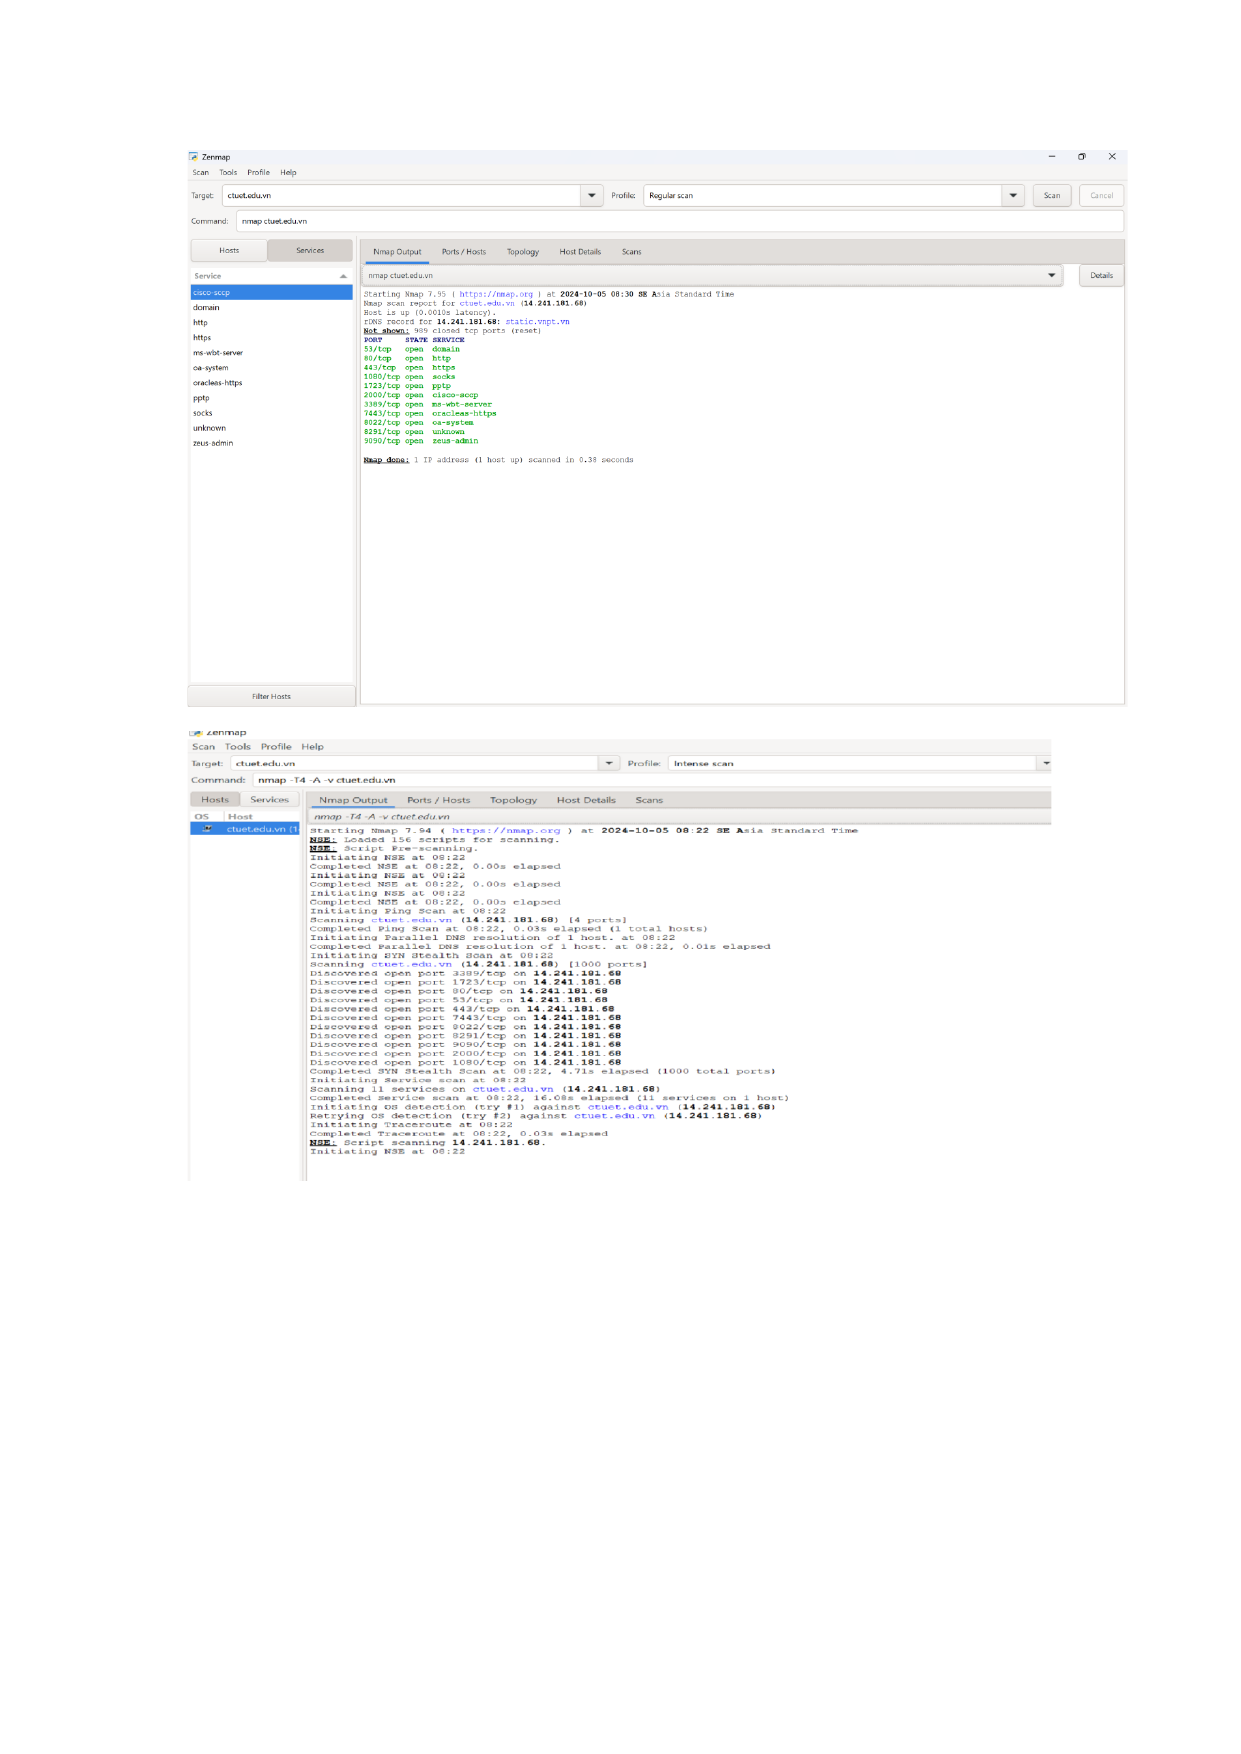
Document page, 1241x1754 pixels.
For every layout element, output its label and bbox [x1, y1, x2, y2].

picture [187, 150, 1128, 707]
picture [187, 731, 1052, 1181]
